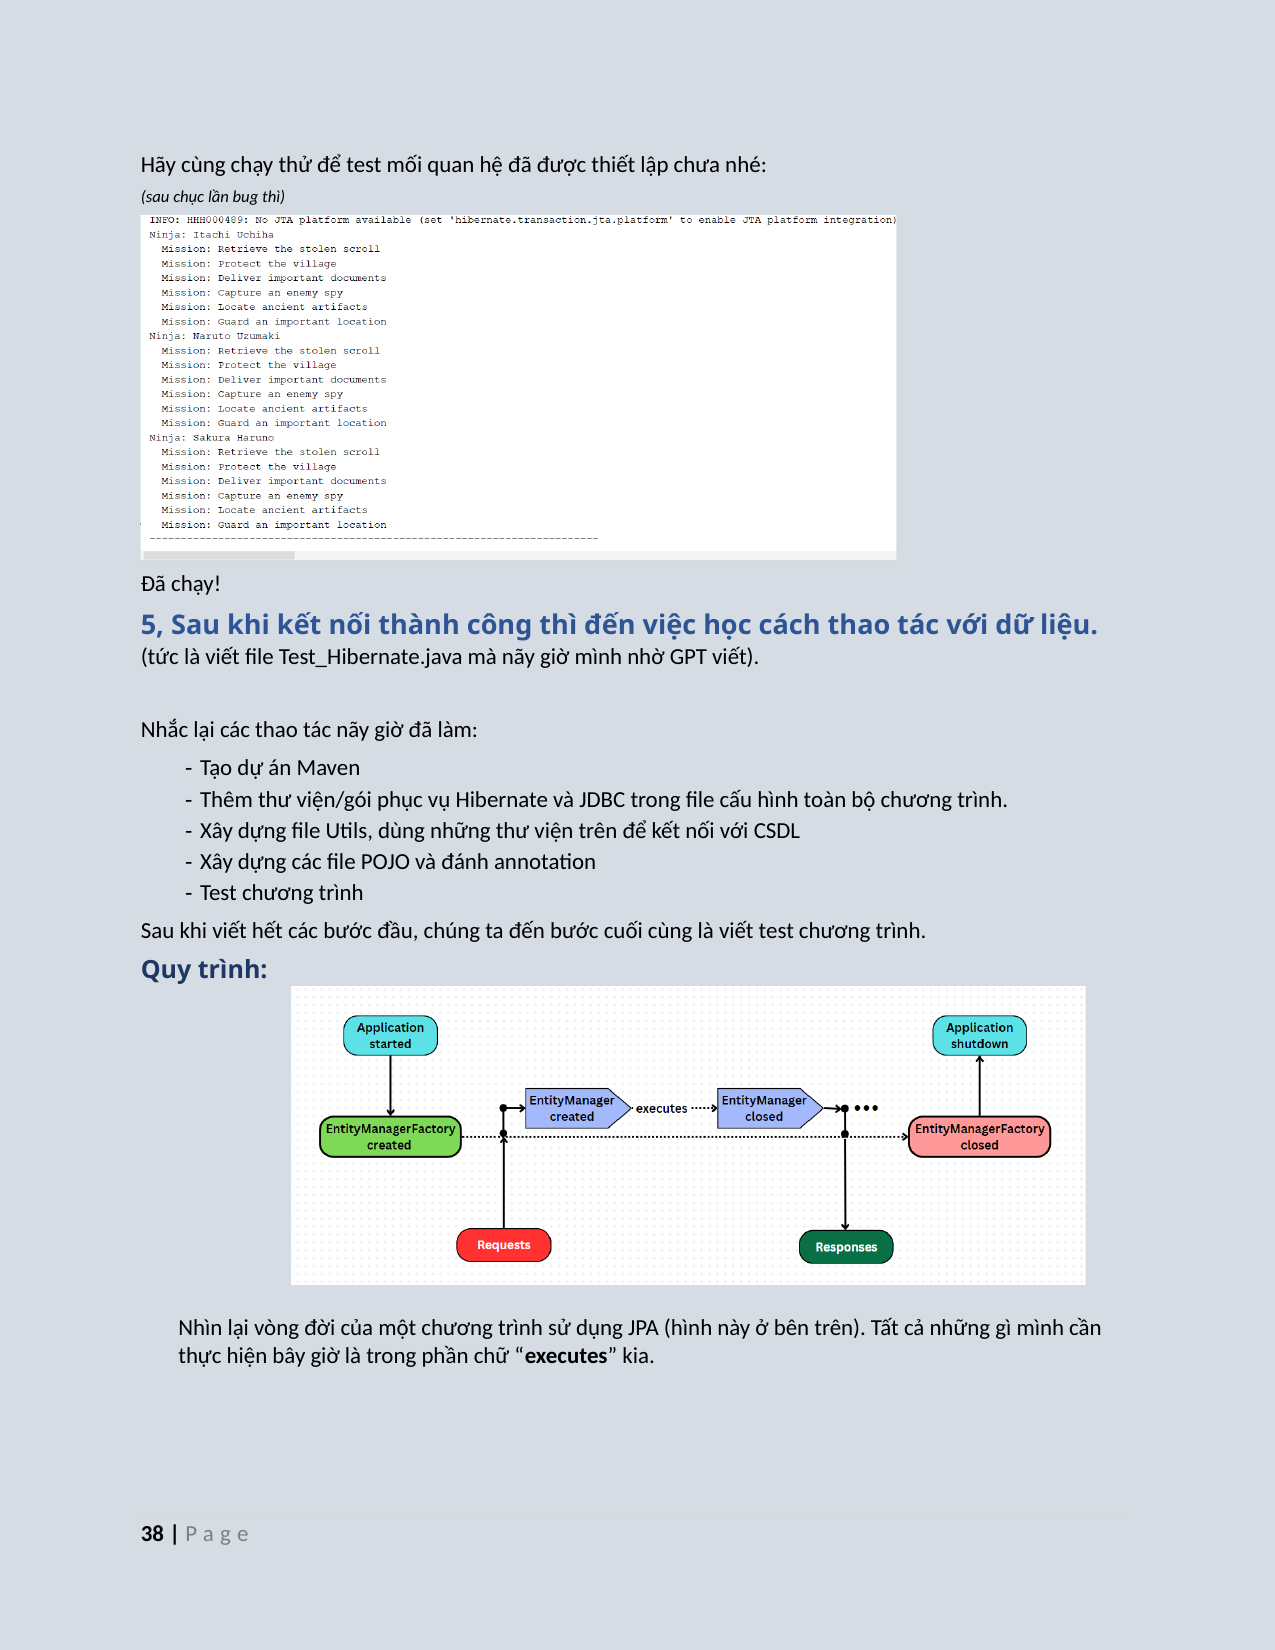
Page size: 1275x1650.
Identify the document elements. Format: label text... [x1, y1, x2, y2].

list Xây dựng file Utils, dùng những thư viện trên để kết nối với CSDL [185, 814, 1125, 845]
picture [140, 215, 897, 561]
list Thêm thư viện/gói phục vụ Hibernate và JDBC trong file cấu hình toàn bộ chương trình. [185, 782, 1125, 814]
list Xây dựng các file POJO và đánh annotation [185, 845, 1125, 876]
subtitle Quy trình: [141, 952, 1125, 986]
text Đã chạy! [141, 569, 1125, 597]
subtitle 5, Sau khi kết nối thành công thì đến việc học cách thao tác với dữ liệu. [141, 605, 1125, 642]
list Tạo dự án Maven [185, 751, 1125, 782]
text Hãy cùng chạy thử để test mối quan hệ đã được thiết lập chưa nhé: [141, 150, 1125, 178]
list Test chương trình [185, 876, 1125, 907]
picture [291, 986, 1086, 1285]
text Sau khi viết hết các bước đầu, chúng ta đến bước cuối cùng là viết test chương trình. [141, 916, 1125, 944]
text Nhắc lại các thao tác nãy giờ đã làm: [141, 715, 1125, 743]
text (sau chục lần bug thì) [141, 186, 1125, 207]
list Nhìn lại vòng đời của một chương trình sử dụng JPA (hình này ở bên trên). Tất cả những gì mình cần thực hiện bây giờ là trong phần chữ “executes” kia. [178, 1313, 1125, 1369]
text (tức là viết file Test_Hibernate.java mà nãy giờ mình nhờ GPT viết). [141, 642, 1125, 670]
